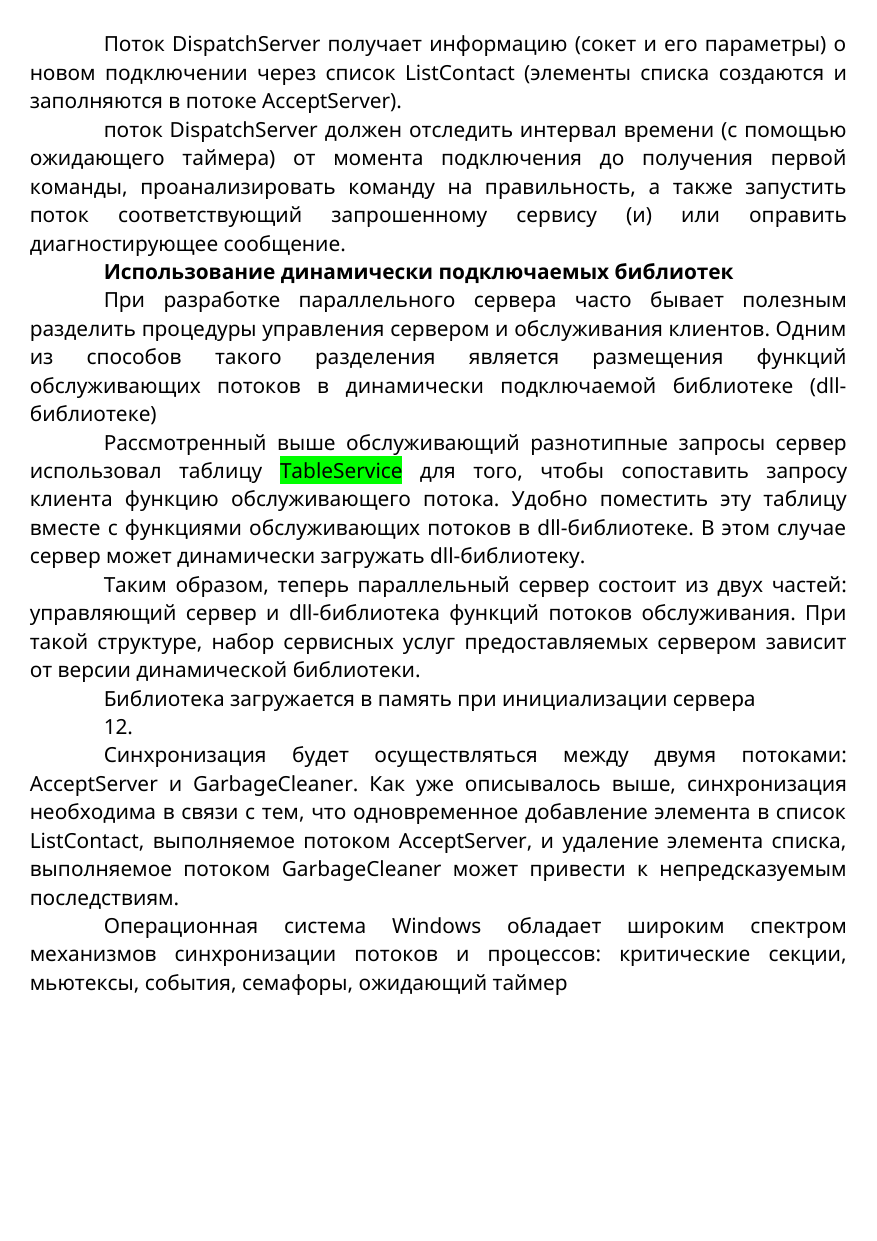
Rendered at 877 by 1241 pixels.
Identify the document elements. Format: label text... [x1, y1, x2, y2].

text Библиотека загружается в память при инициализации сервера [29, 684, 847, 712]
text поток DispatchServer должен отследить интервал времени (с помощью ожидающего таймера) от момента подключения до получения первой команды, проанализировать команду на правильность, а также запустить поток соответствующий запрошенному сервису (и) или оправить диагностирующее сообщение. [29, 115, 847, 257]
text Таким образом, теперь параллельный сервер состоит из двух частей: управляющий сервер и dll-библиотека функций потоков обслуживания. При такой структуре, набор сервисных услуг предоставляемых сервером зависит от версии динамической библиотеки. [29, 570, 847, 684]
text Рассмотренный выше обслуживающий разнотипные запросы сервер использовал таблицу TableService для того, чтобы сопоставить запросу клиента функцию обслуживающего потока. Удобно поместить эту таблицу вместе с функциями обслуживающих потоков в dll-библиотеке. В этом случае сервер может динамически загружать dll-библиотеку. [29, 428, 847, 570]
text Поток DispatchServer получает информацию (сокет и его параметры) о новом подключении через список ListContact (элементы списка создаются и заполняются в потоке AcceptServer). [29, 29, 847, 115]
text Синхронизация будет осуществляться между двумя потоками: AcceptServer и GarbageCleaner. Как уже описывалось выше, синхронизация необходима в связи с тем, что одновременное добавление элемента в список ListContact, выполняемое потоком AcceptServer, и удаление элемента списка, выполняемое потоком GarbageCleaner может привести к непредсказуемым последствиям. [29, 741, 847, 911]
text При разработке параллельного сервера часто бывает полезным разделить процедуры управления сервером и обслуживания клиентов. Одним из способов такого разделения является размещения функций обслуживающих потоков в динамически подключаемой библиотеке (dll-библиотеке) [29, 286, 847, 428]
text Использование динамически подключаемых библиотек [29, 257, 847, 286]
text 12. [29, 712, 847, 741]
text Операционная система Windows обладает широким спектром механизмов синхронизации потоков и процессов: критические секции, мьютексы, события, семафоры, ожидающий таймер [29, 911, 847, 996]
